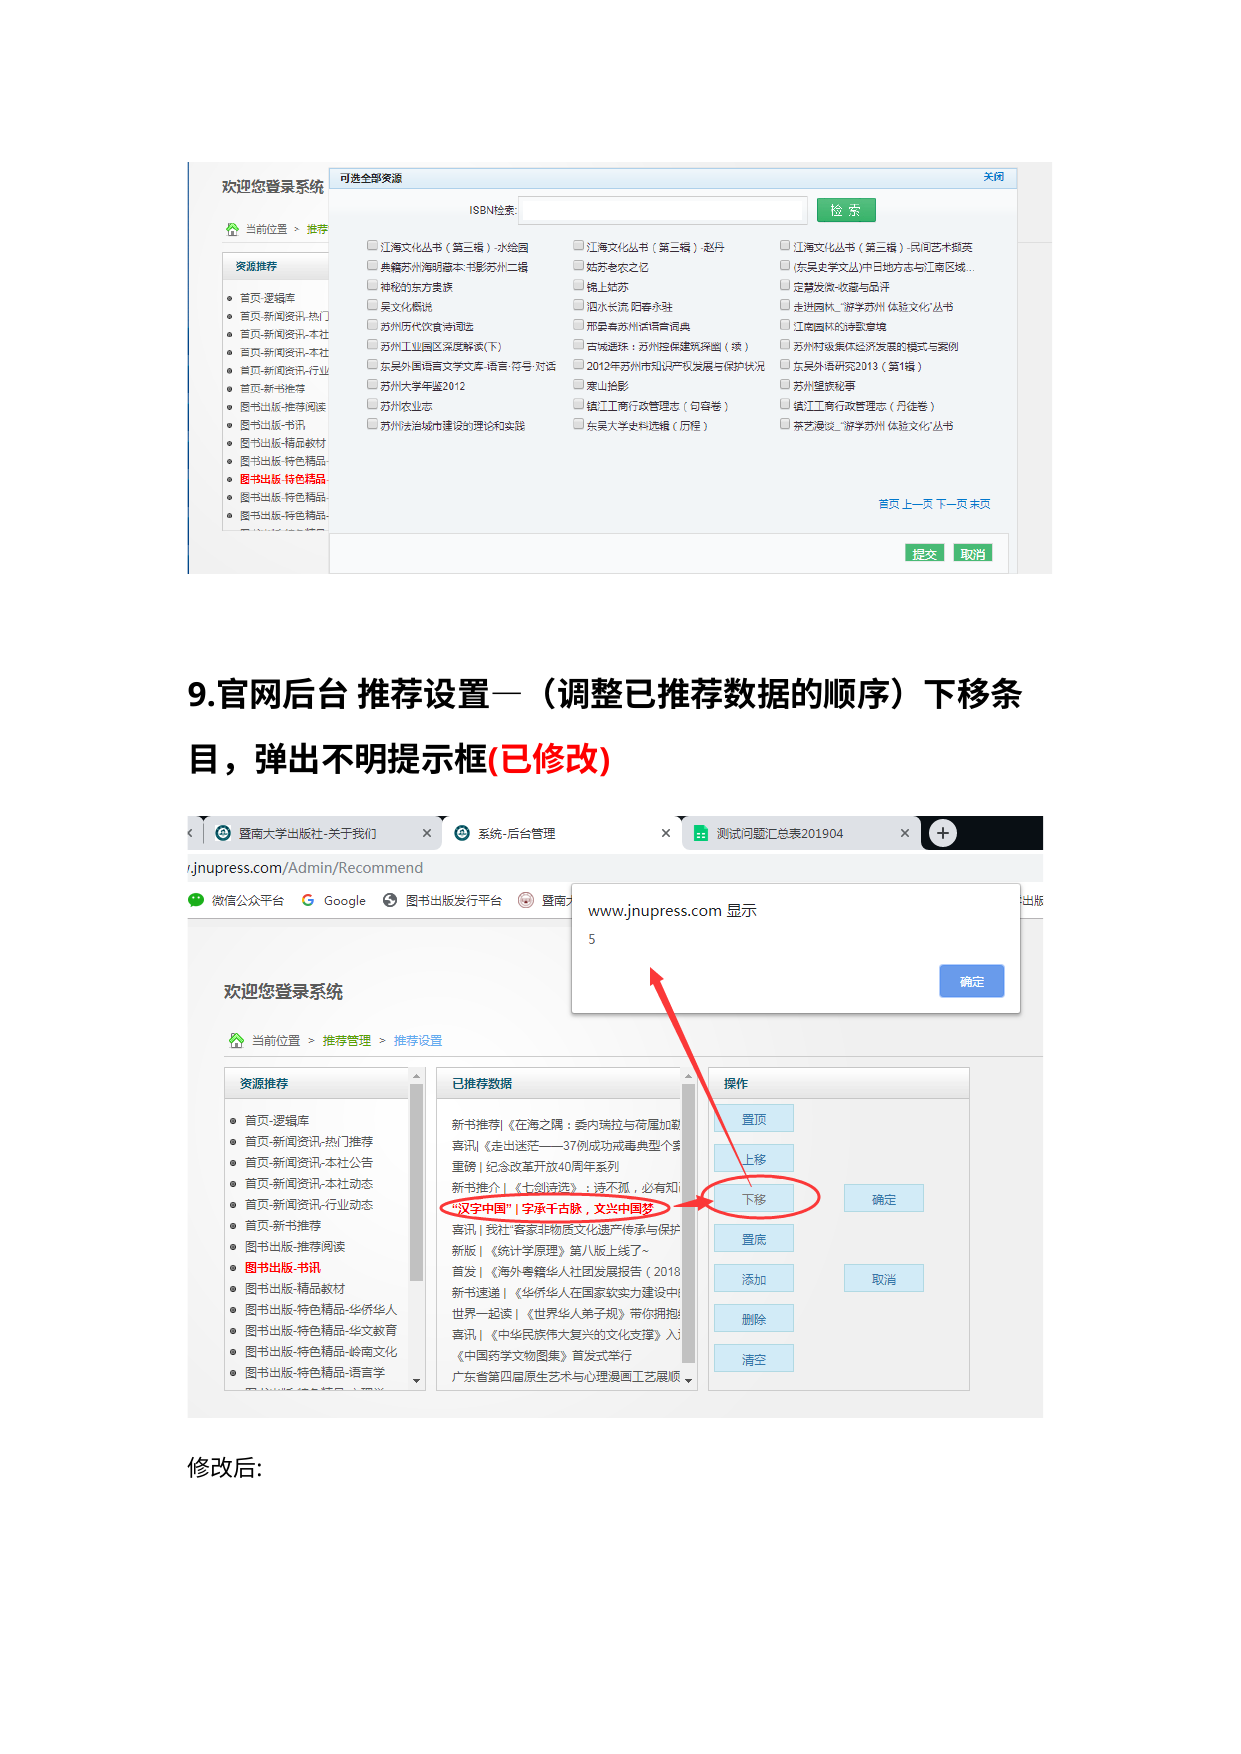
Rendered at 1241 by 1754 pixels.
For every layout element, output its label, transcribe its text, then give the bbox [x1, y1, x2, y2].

picture [187, 816, 1044, 1418]
text 9.官网后台 推荐设置—（调整已推荐数据的顺序）下移条目，弹出不明提示框(已修改) [187, 659, 1053, 789]
picture [187, 162, 1053, 574]
text 修改后: [187, 1434, 1053, 1499]
